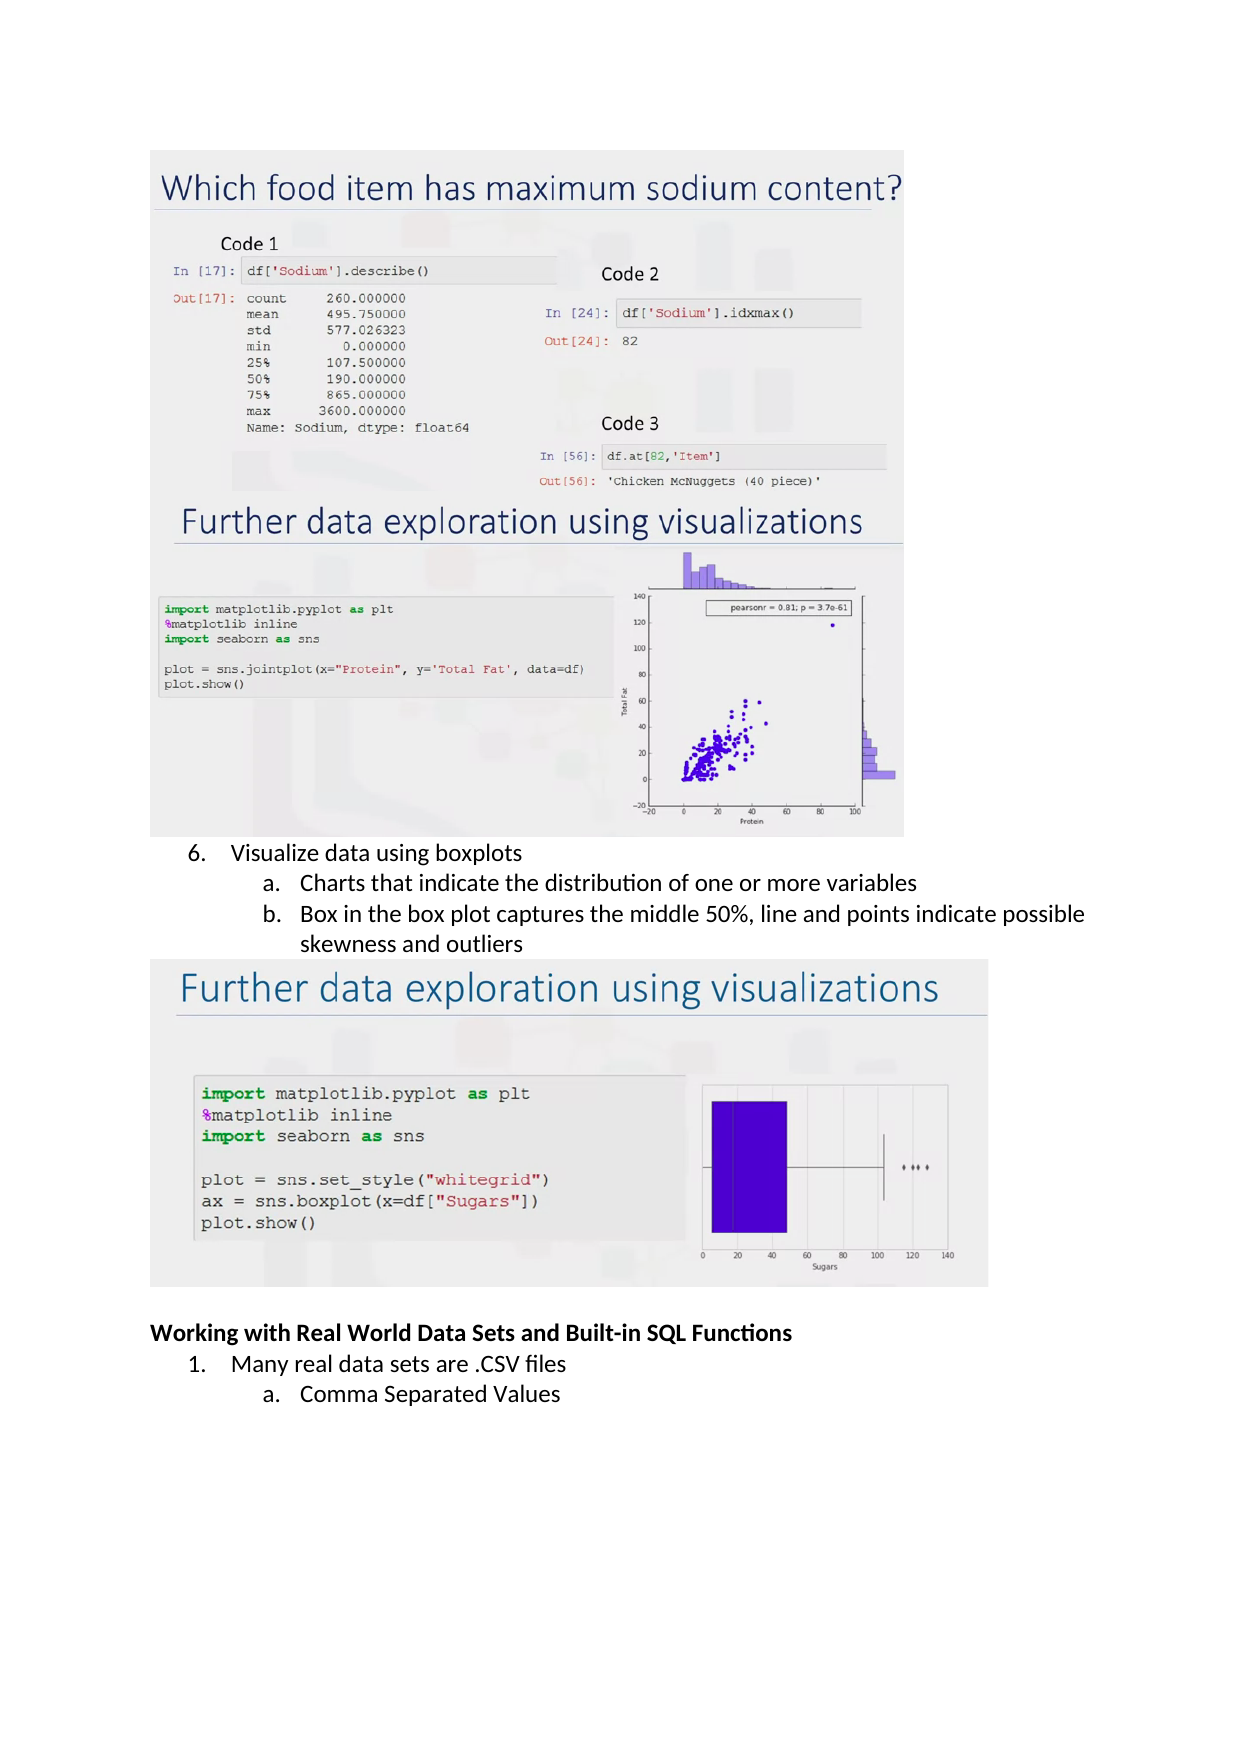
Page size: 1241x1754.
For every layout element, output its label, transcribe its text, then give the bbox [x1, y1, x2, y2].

text Working with Real World Data Sets and Built-in SQL Functions [150, 1317, 1090, 1348]
list Comma Separated Values [262, 1378, 1090, 1409]
list Box in the box plot captures the middle 50%, line and points indicate possible skewness and outliers [262, 898, 1090, 959]
picture [150, 150, 904, 837]
list Visualize data using boxplots [187, 837, 1090, 867]
picture [150, 959, 989, 1287]
list Charts that indicate the distribution of one or more variables [262, 867, 1090, 898]
list Many real data sets are .CSV files [187, 1348, 1090, 1378]
